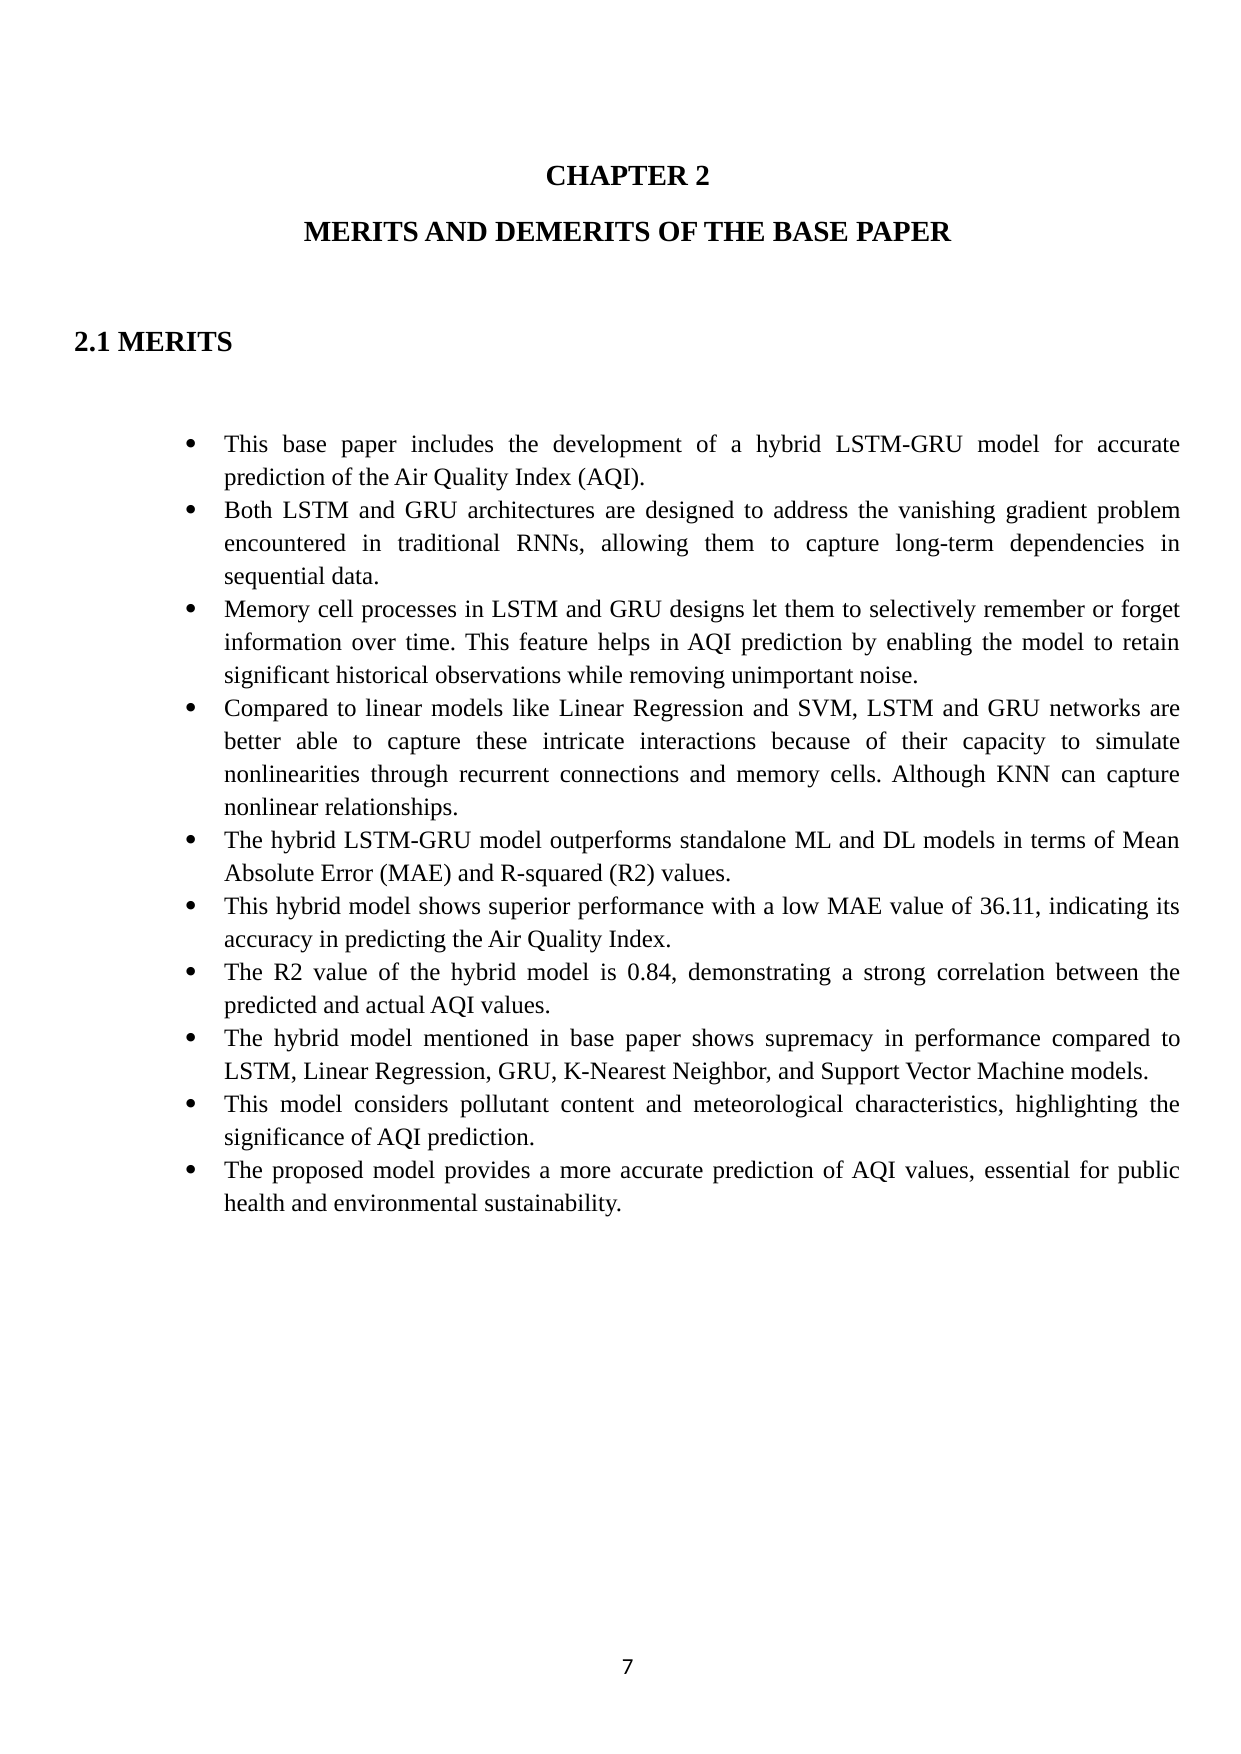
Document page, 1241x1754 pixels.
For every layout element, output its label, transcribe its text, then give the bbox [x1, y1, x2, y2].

text MERITS AND DEMERITS OF THE BASE PAPER [74, 214, 1181, 247]
list The proposed model provides a more accurate prediction of AQI values, essential for public health and environmental sustainability. [186, 1155, 1181, 1217]
list The R2 value of the hybrid model is 0.84, demonstrating a strong correlation between the predicted and actual AQI values. [186, 957, 1181, 1019]
list The hybrid LSTM-GRU model outperforms standalone ML and DL models in terms of Mean Absolute Error (MAE) and R-squared (R2) values. [186, 825, 1181, 887]
list Both LSTM and GRU architectures are designed to address the vanishing gradient problem encountered in traditional RNNs, allowing them to capture long-term dependencies in sequential data. [186, 495, 1181, 590]
list The hybrid model mentioned in base paper shows supremacy in performance compared to LSTM, Linear Regression, GRU, K-Nearest Neighbor, and Support Vector Machine models. [186, 1023, 1181, 1085]
list This hybrid model shows superior performance with a low MAE value of 36.11, indicating its accuracy in predicting the Air Quality Index. [186, 891, 1181, 953]
list Compared to linear models like Linear Regression and SVM, LSTM and GRU networks are better able to capture these intricate interactions because of their capacity to simulate nonlinearities through recurrent connections and memory cells. Although KNN can capture nonlinear relationships. [186, 693, 1181, 821]
list Memory cell processes in LSTM and GRU designs let them to selectively remember or forget information over time. This feature helps in AQI prediction by enabling the model to retain significant historical observations while removing unimportant noise. [186, 594, 1181, 689]
list This base paper includes the development of a hybrid LSTM-GRU model for accurate prediction of the Air Quality Index (AQI). [186, 429, 1181, 491]
text 2.1 MERITS [74, 324, 1181, 358]
text CHAPTER 2 [74, 158, 1181, 192]
list This model considers pollutant content and meteorological characteristics, highlighting the significance of AQI prediction. [186, 1089, 1181, 1151]
